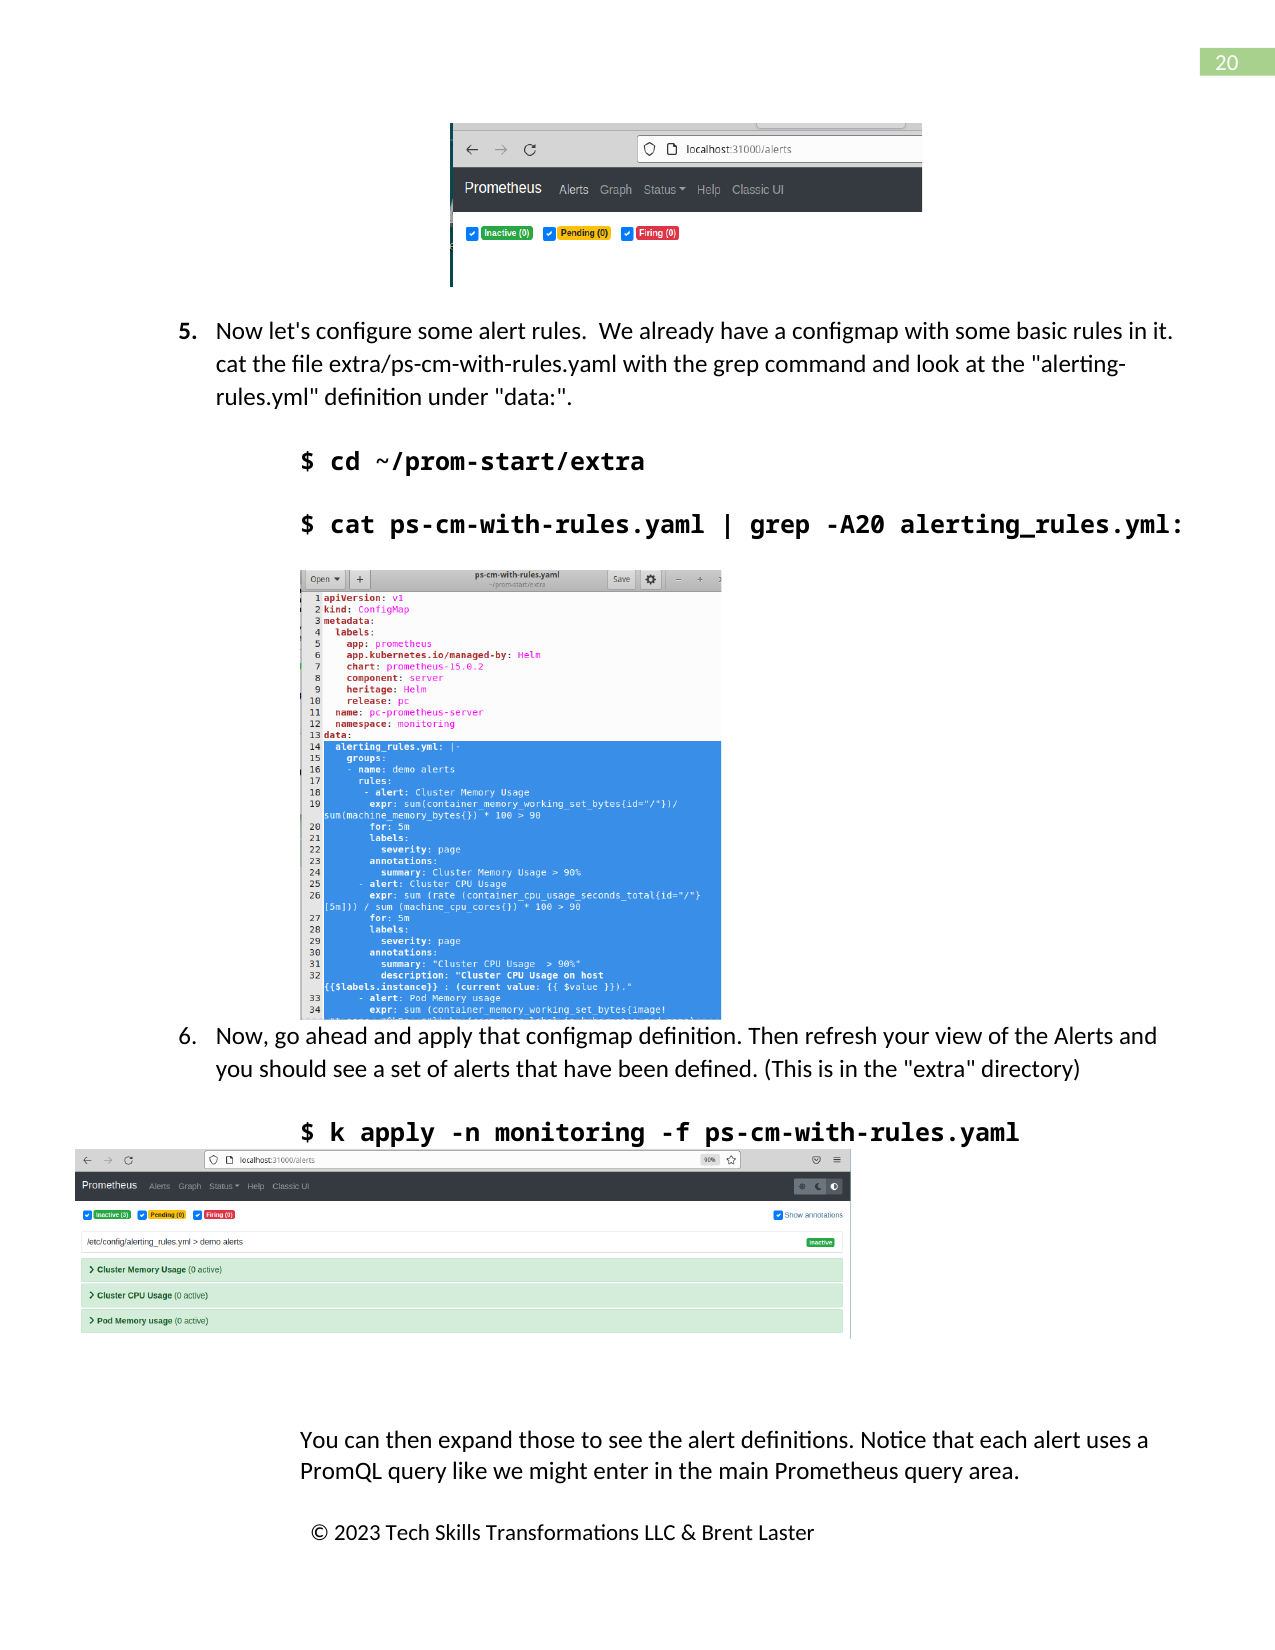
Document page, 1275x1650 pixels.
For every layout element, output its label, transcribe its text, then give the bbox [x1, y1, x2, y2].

picture [300, 570, 722, 1020]
list Now, go ahead and apply that configmap definition. Then refresh your view of the Alerts and you should see a set of alerts that have been defined. (This is in the "extra" directory) [178, 1020, 1200, 1083]
picture [450, 123, 923, 287]
text $ cat ps-cm-with-rules.yaml | grep -A20 alerting_rules.yml: [291, 507, 1200, 541]
text $ cd ~/prom-start/extra ﻿ [75, 443, 1200, 477]
picture [75, 1149, 851, 1339]
text ﻿$ k apply -n monitoring -f ps-cm-with-rules.yaml [300, 1115, 1200, 1149]
text You can then expand those to see the alert definitions. Notice that each alert uses a PromQL query like we might enter in the main Prometheus query area. [300, 1424, 1200, 1486]
list Now let's configure some alert rules. We already have a configmap with some basic rules in it. cat the file extra/ps-cm-with-rules.yaml with the grep command and look at the "alerting-rules.yml" definition under "data:". [178, 316, 1200, 412]
